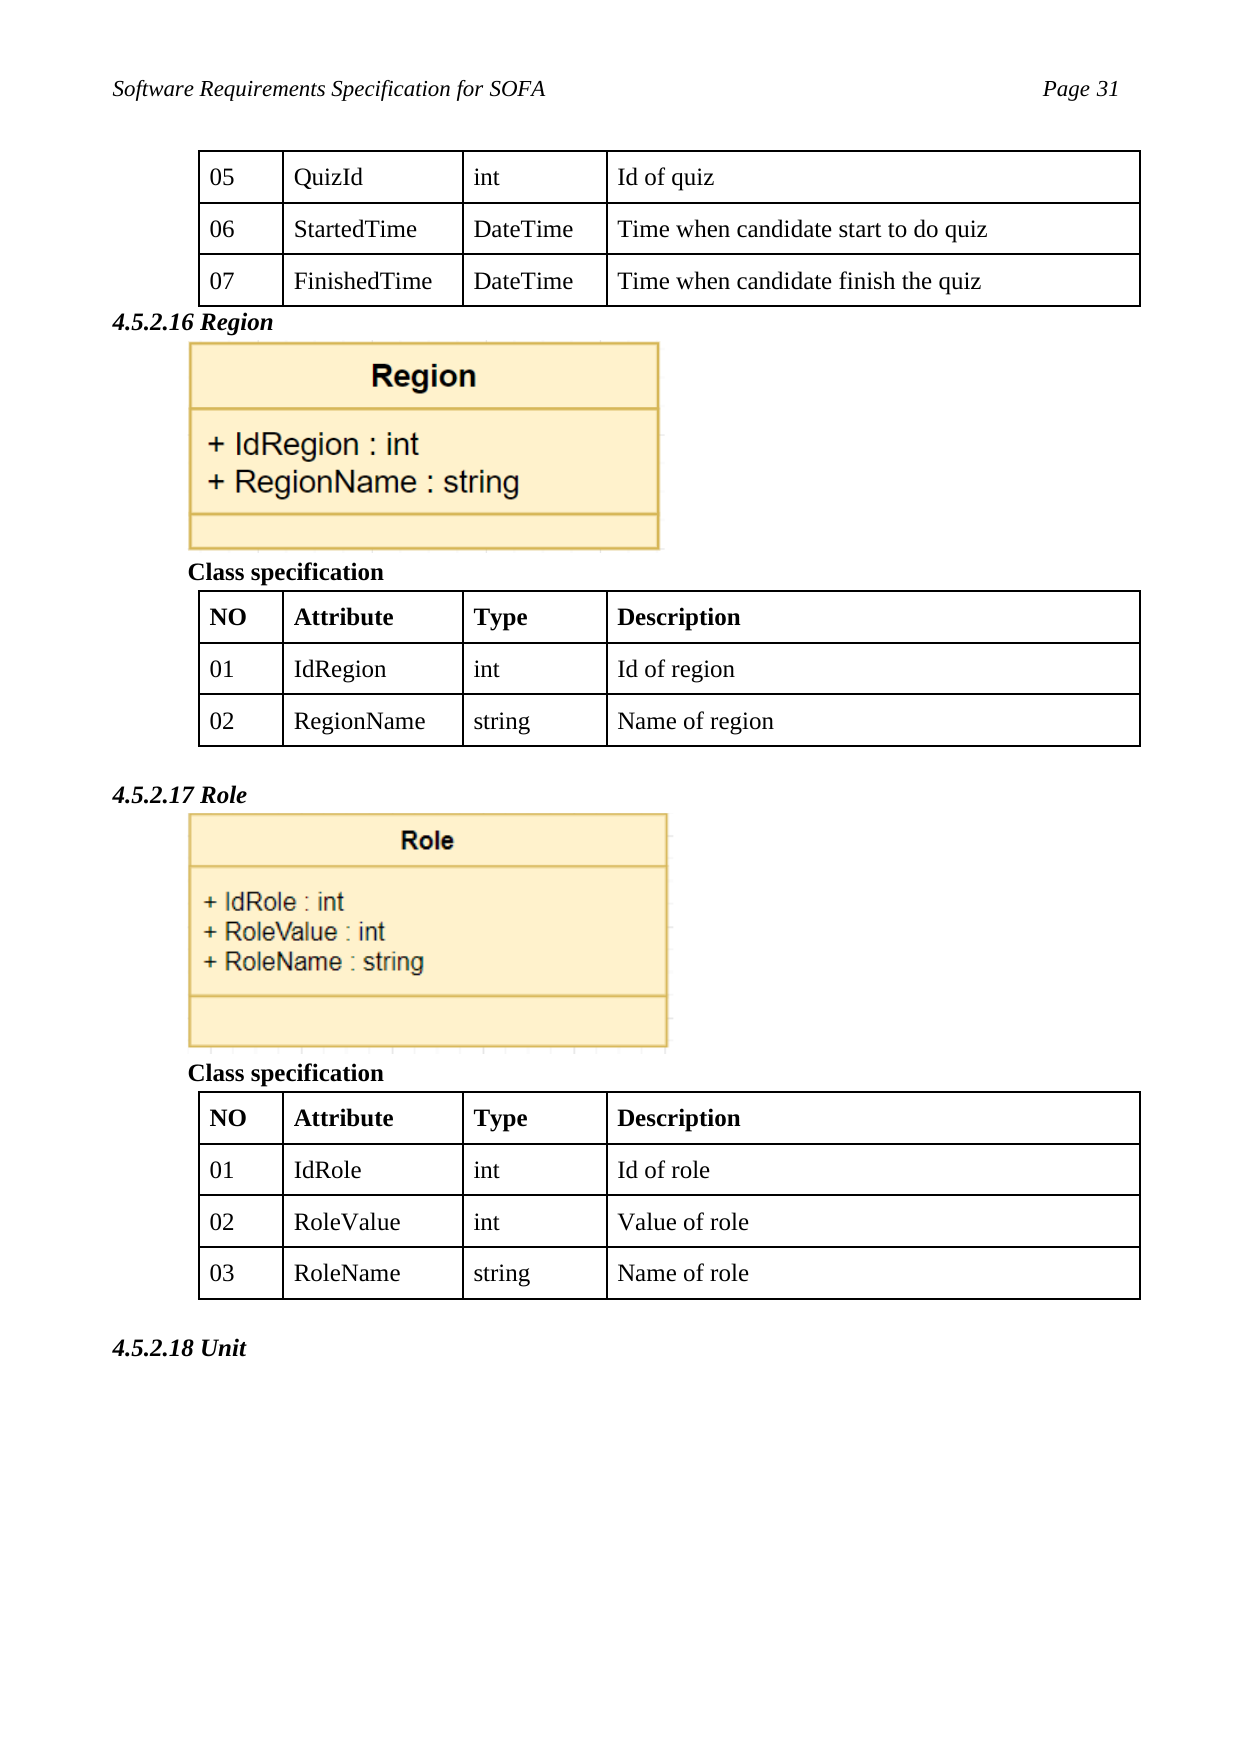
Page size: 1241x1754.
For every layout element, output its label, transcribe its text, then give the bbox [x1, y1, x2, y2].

table_cell RegionName [284, 695, 462, 745]
table_cell int [464, 1196, 606, 1246]
table_cell FinishedTime [284, 255, 462, 305]
table_cell int [464, 1145, 606, 1194]
table_cell Id of quiz [608, 152, 1139, 202]
text 4.5.2.17 Role [112, 780, 1128, 809]
table_cell 07 [200, 255, 282, 305]
text 4.5.2.16 Region [112, 307, 1128, 336]
text Class specification [112, 557, 1128, 586]
table_cell IdRegion [284, 644, 462, 693]
table_cell 01 [200, 1145, 282, 1194]
table_cell int [464, 644, 606, 693]
table_header Attribute [284, 1093, 462, 1143]
picture [187, 813, 674, 1054]
table_cell Name of role [608, 1248, 1139, 1298]
table_cell Id of role [608, 1145, 1139, 1194]
table_cell 03 [200, 1248, 282, 1298]
table_header Description [608, 592, 1139, 642]
table_cell 02 [200, 1196, 282, 1246]
table_cell 06 [200, 204, 282, 253]
table_cell string [464, 1248, 606, 1298]
table_cell StartedTime [284, 204, 462, 253]
table_cell Value of role [608, 1196, 1139, 1246]
table_header Description [608, 1093, 1139, 1143]
table_cell QuizId [284, 152, 462, 202]
table_header Type [464, 592, 606, 642]
table_cell Time when candidate finish the quiz [608, 255, 1139, 305]
table_cell 02 [200, 695, 282, 745]
table_cell 01 [200, 644, 282, 693]
table_cell 05 [200, 152, 282, 202]
table_header NO [200, 1093, 282, 1143]
table_header Type [464, 1093, 606, 1143]
table_cell Id of region [608, 644, 1139, 693]
table_cell DateTime [464, 204, 606, 253]
picture [187, 340, 665, 553]
table_cell Name of region [608, 695, 1139, 745]
table_cell Time when candidate start to do quiz [608, 204, 1139, 253]
table_header Attribute [284, 592, 462, 642]
table_cell IdRole [284, 1145, 462, 1194]
table_cell DateTime [464, 255, 606, 305]
table_cell int [464, 152, 606, 202]
table_header NO [200, 592, 282, 642]
table_cell RoleName [284, 1248, 462, 1298]
text Class specification [112, 1058, 1128, 1087]
table_cell RoleValue [284, 1196, 462, 1246]
text 4.5.2.18 Unit [112, 1333, 1128, 1361]
table_cell string [464, 695, 606, 745]
